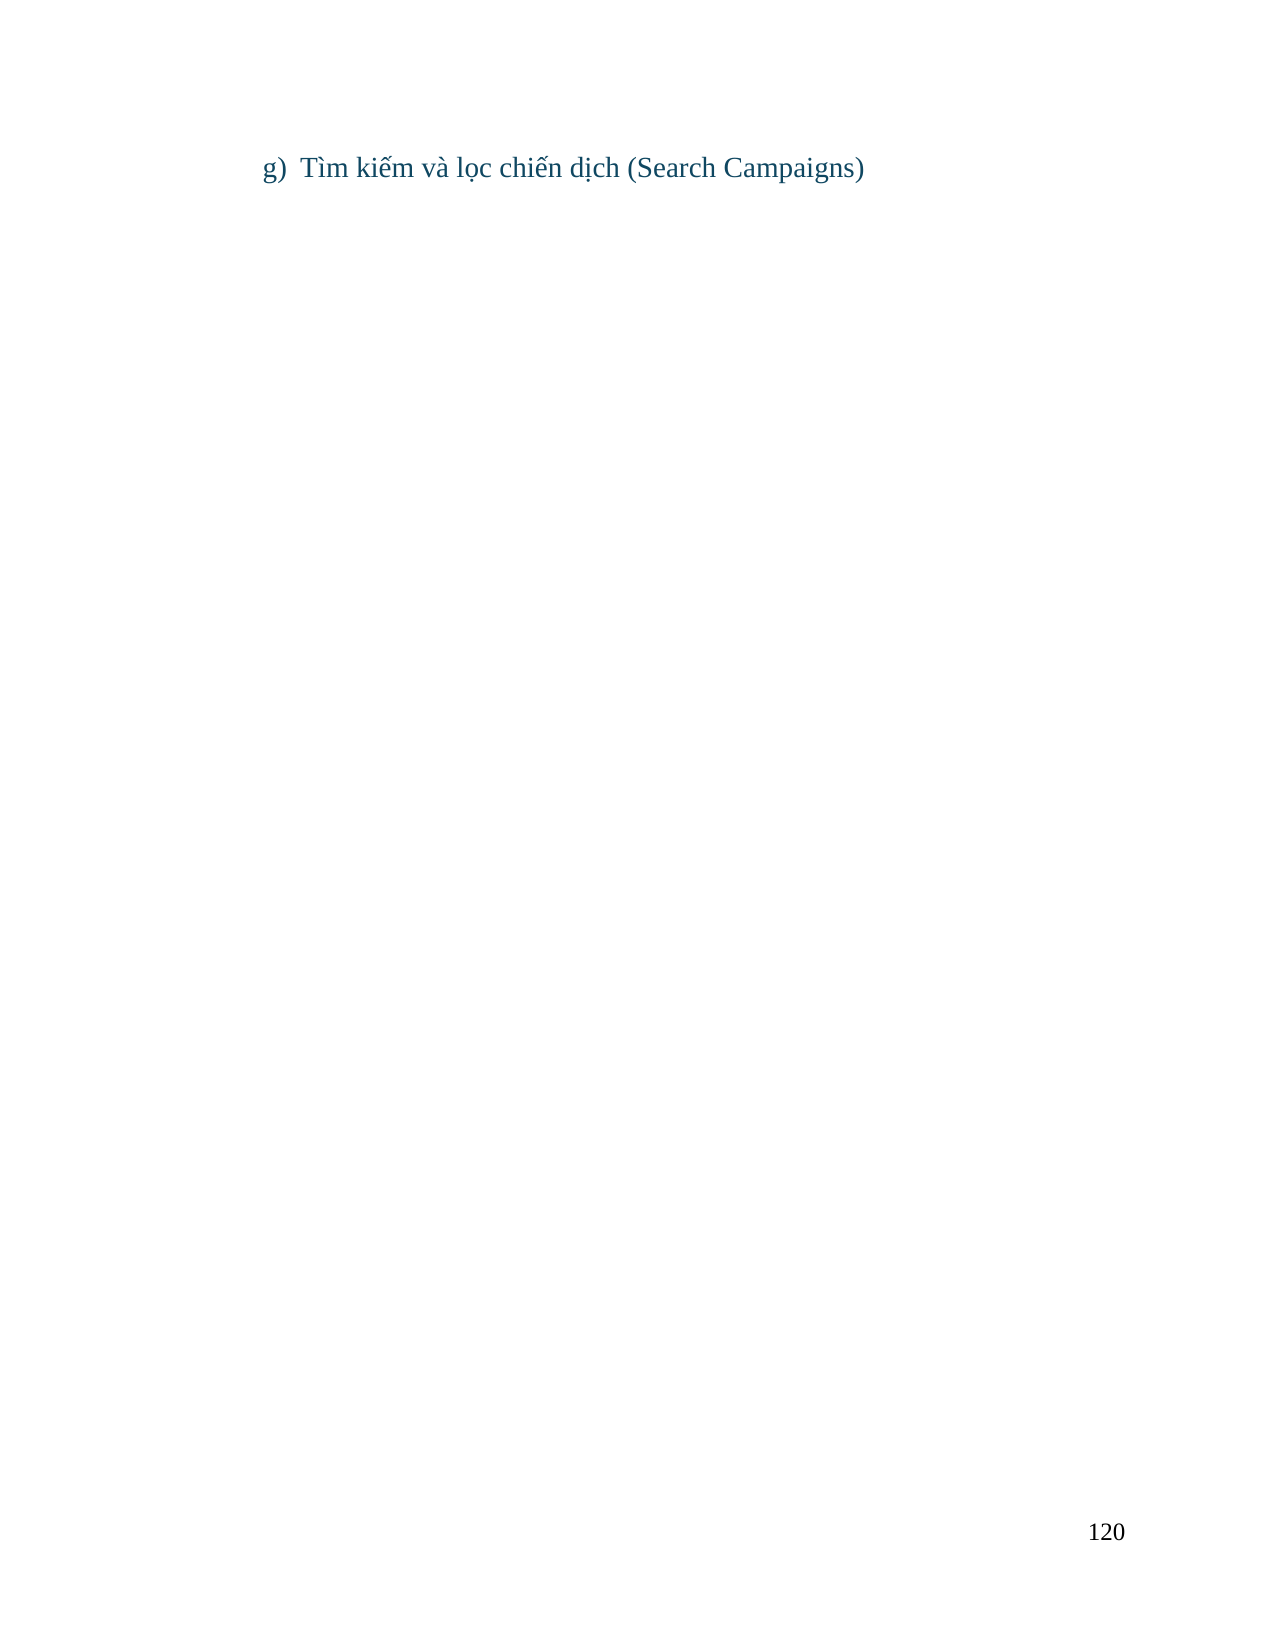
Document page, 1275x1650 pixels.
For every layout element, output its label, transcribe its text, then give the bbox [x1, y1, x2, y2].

subtitle Tìm kiếm và lọc chiến dịch (Search Campaigns) [262, 150, 1125, 183]
